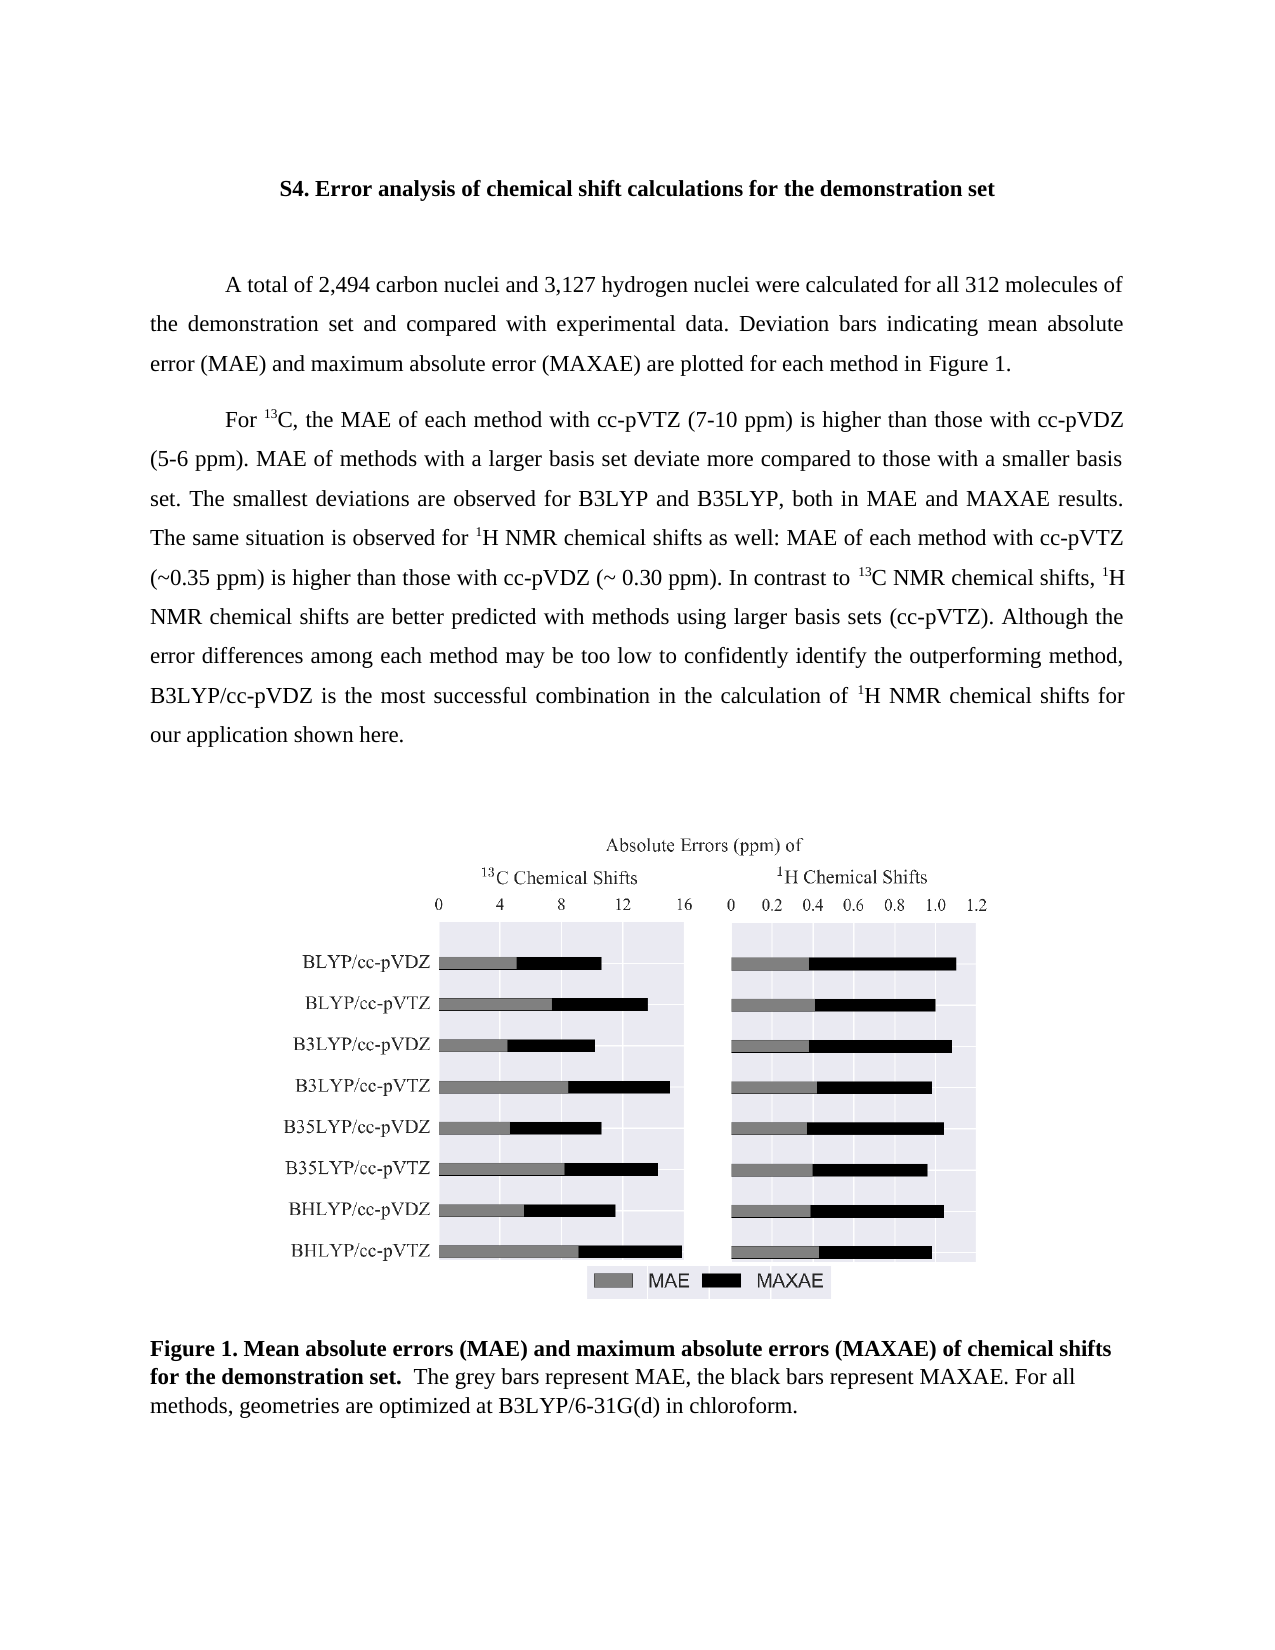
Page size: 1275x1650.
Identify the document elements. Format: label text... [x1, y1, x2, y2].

text Figure 1. Mean absolute errors (MAE) and maximum absolute errors (MAXAE) of chemical shifts for the demonstration set. The grey bars represent MAE, the black bars represent MAXAE. For all methods, geometries are optimized at B3LYP/6-31G(d) in chloroform. [150, 1335, 1125, 1418]
text For 13C, the MAE of each method with cc-pVTZ (7-10 ppm) is higher than those with cc-pVDZ (5-6 ppm). MAE of methods with a larger basis set deviate more compared to those with a smaller basis set. The smallest deviations are observed for B3LYP and B35LYP, both in MAE and MAXAE results. The same situation is observed for 1H NMR chemical shifts as well: MAE of each method with cc-pVTZ (~0.35 ppm) is higher than those with cc-pVDZ (~ 0.30 ppm). In contrast to 13C NMR chemical shifts, 1H NMR chemical shifts are better predicted with methods using larger basis sets (cc-pVTZ). Although the error differences among each method may be too low to confidently identify the outperforming method, B3LYP/cc-pVDZ is the most successful combination in the calculation of 1H NMR chemical shifts for our application shown here. [150, 406, 1125, 748]
text A total of 2,494 carbon nuclei and 3,127 hydrogen nuclei were calculated for all 312 molecules of the demonstration set and compared with experimental data. Deviation bars indicating mean absolute error (MAE) and maximum absolute error (MAXAE) are plotted for each method in Figure 1. [150, 271, 1125, 376]
subtitle S4. Error analysis of chemical shift calculations for the demonstration set [150, 175, 1125, 201]
picture [282, 833, 993, 1303]
